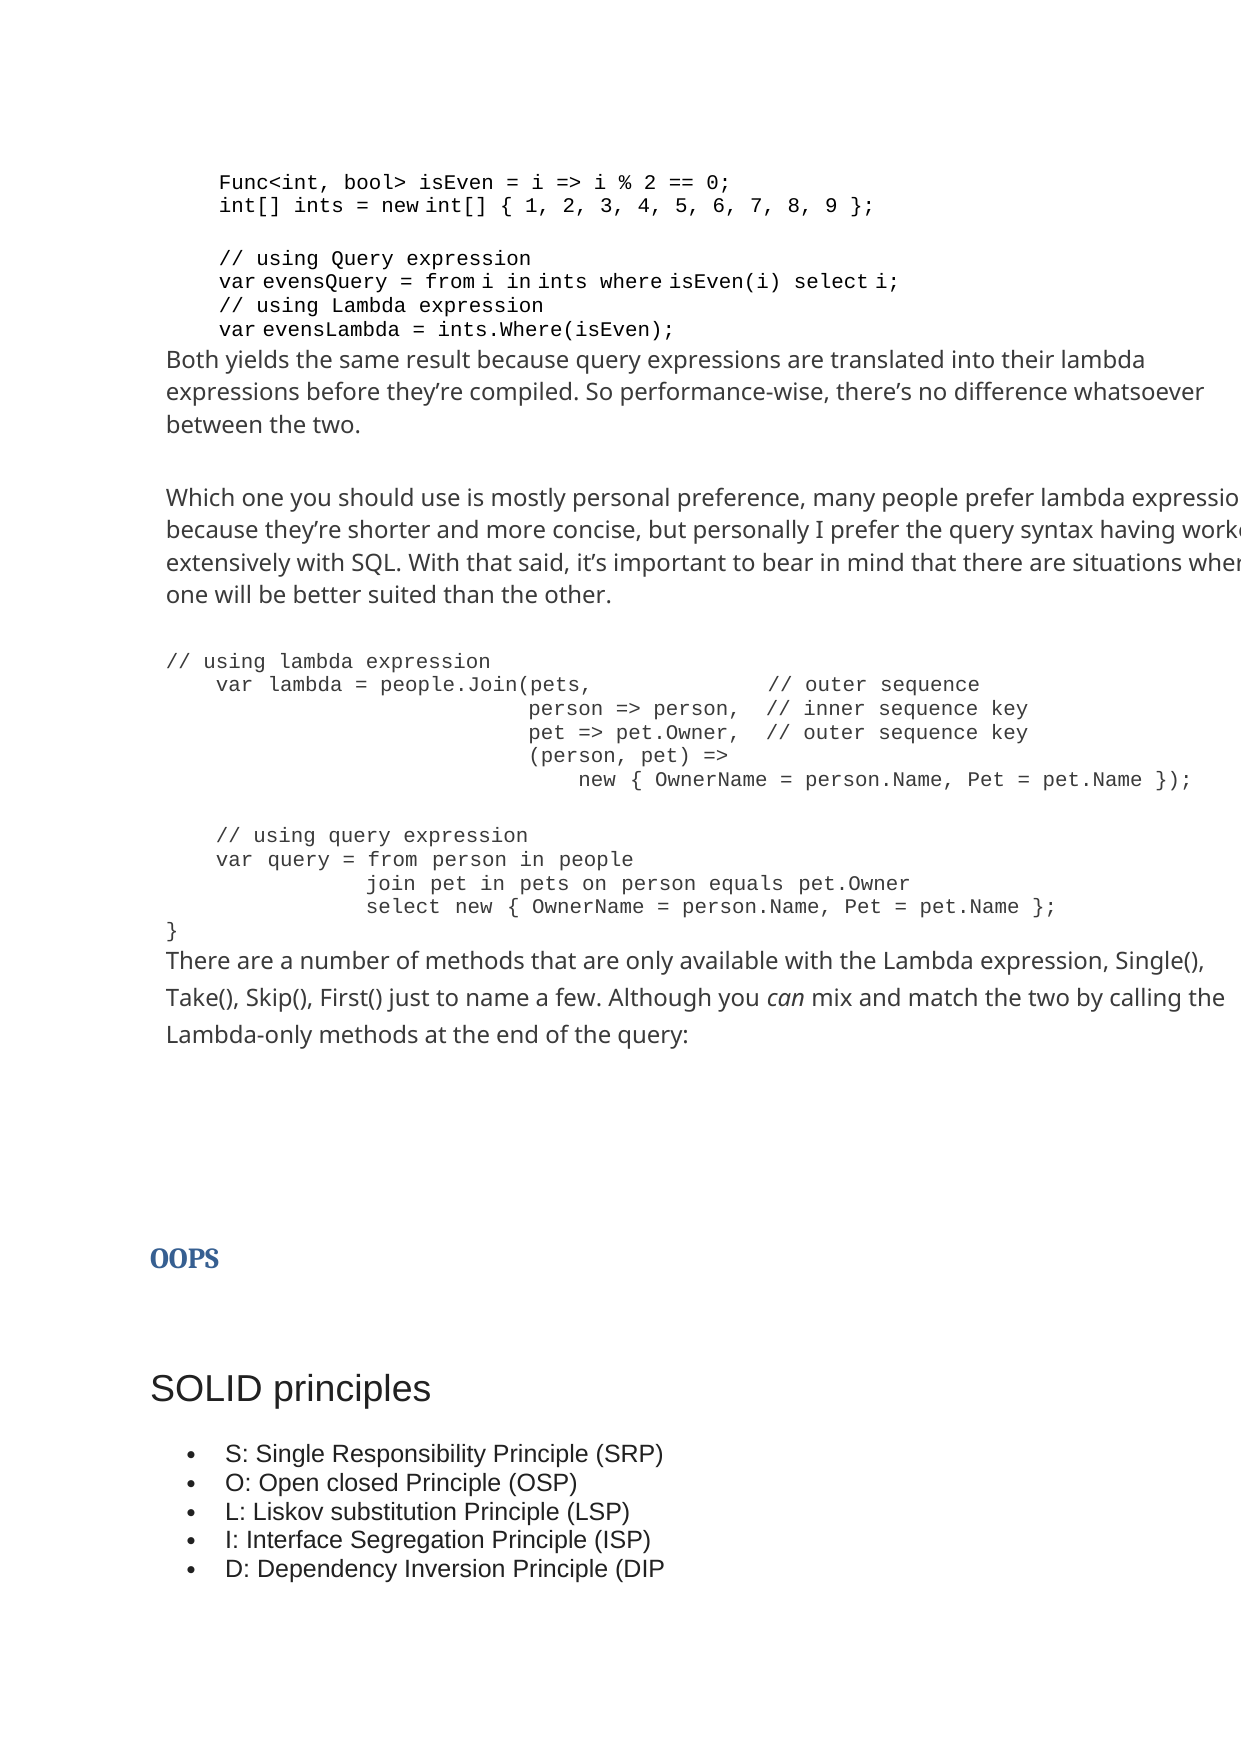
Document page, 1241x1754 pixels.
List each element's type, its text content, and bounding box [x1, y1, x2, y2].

list I: Interface Segregation Principle (ISP) [187, 1525, 1090, 1554]
list L: Liskov substitution Principle (LSP) [187, 1496, 1090, 1525]
list D: Dependency Inversion Principle (DIP [187, 1554, 1090, 1583]
subtitle OOPS [150, 1242, 1090, 1275]
list S: Single Responsibility Principle (SRP) [187, 1439, 1090, 1468]
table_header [150, 150, 1240, 1192]
text SOLID principles [150, 1367, 1090, 1410]
list O: Open closed Principle (OSP) [187, 1468, 1090, 1496]
